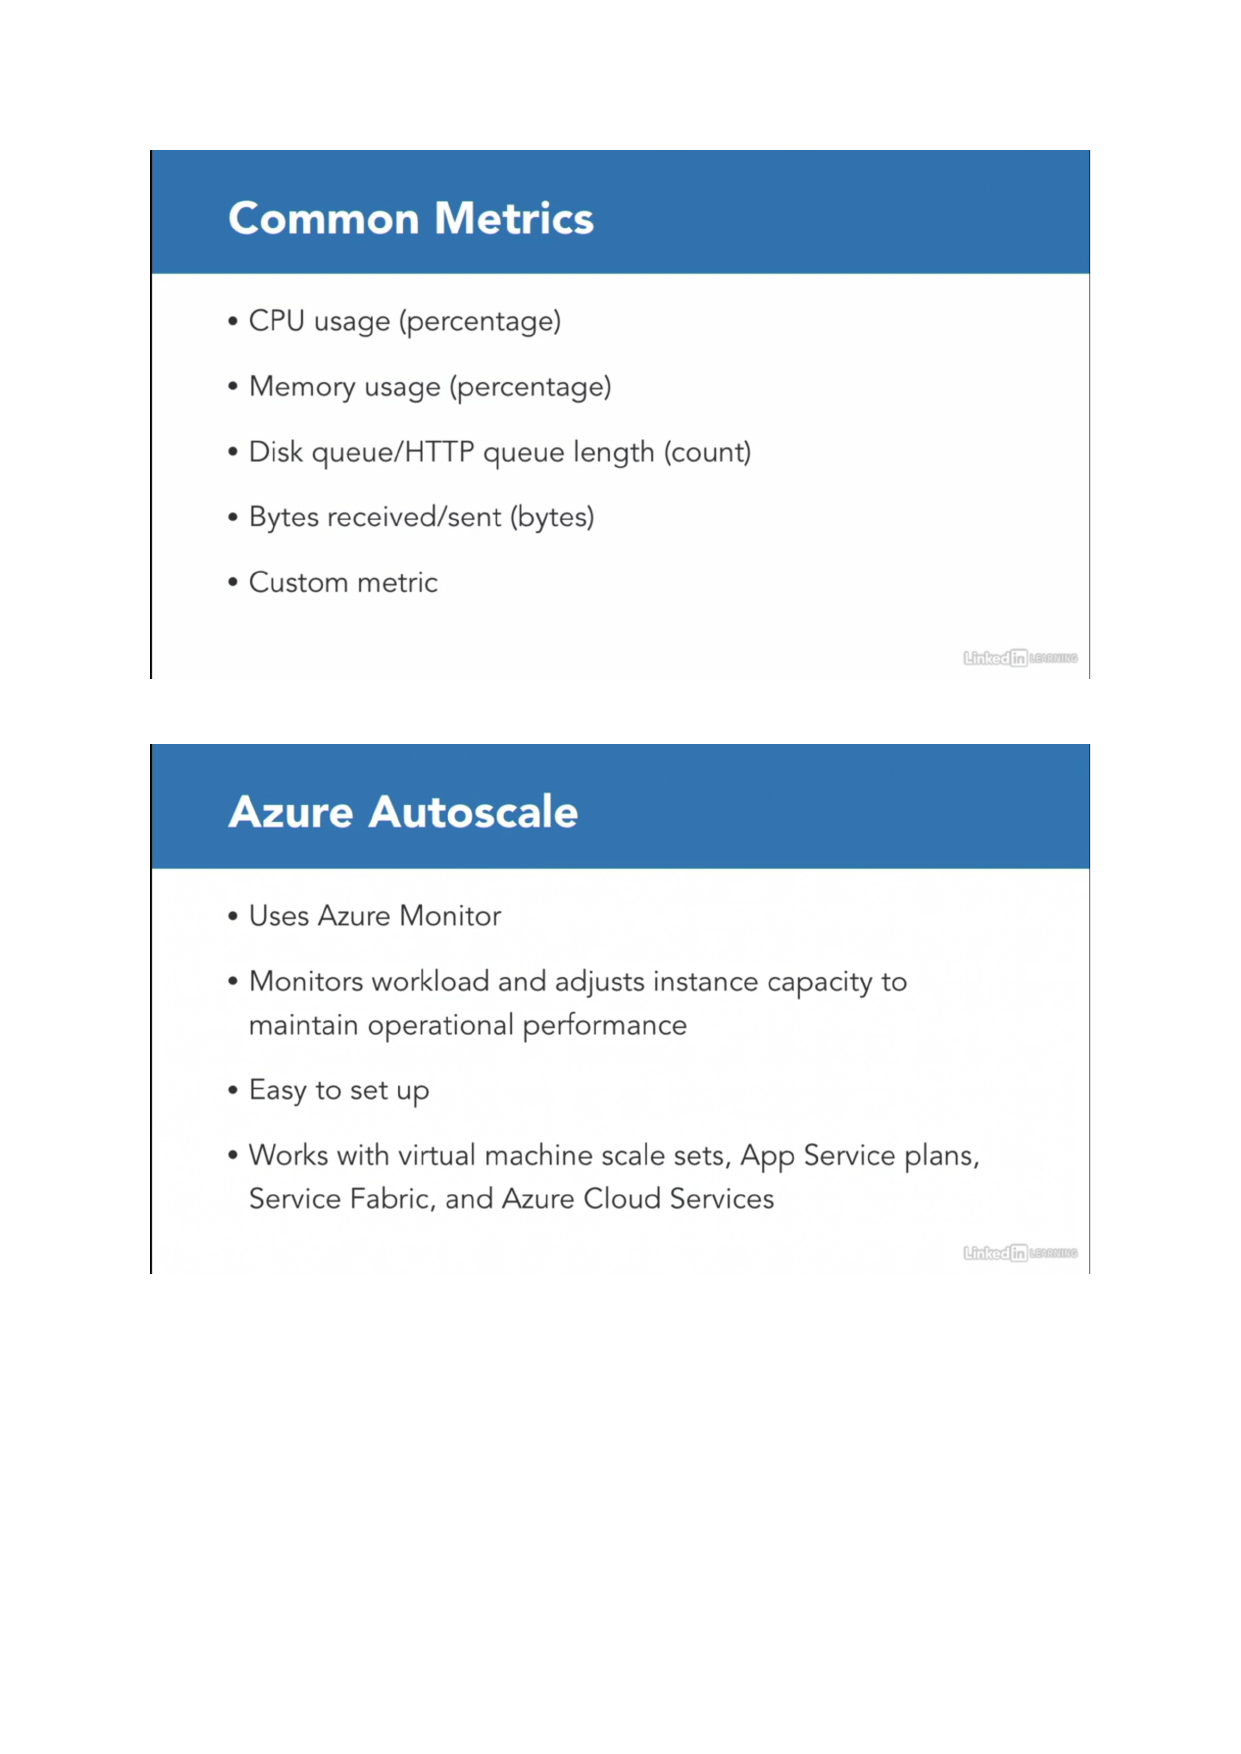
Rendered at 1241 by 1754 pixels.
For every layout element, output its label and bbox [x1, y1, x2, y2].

picture [150, 150, 1091, 679]
picture [150, 744, 1091, 1274]
